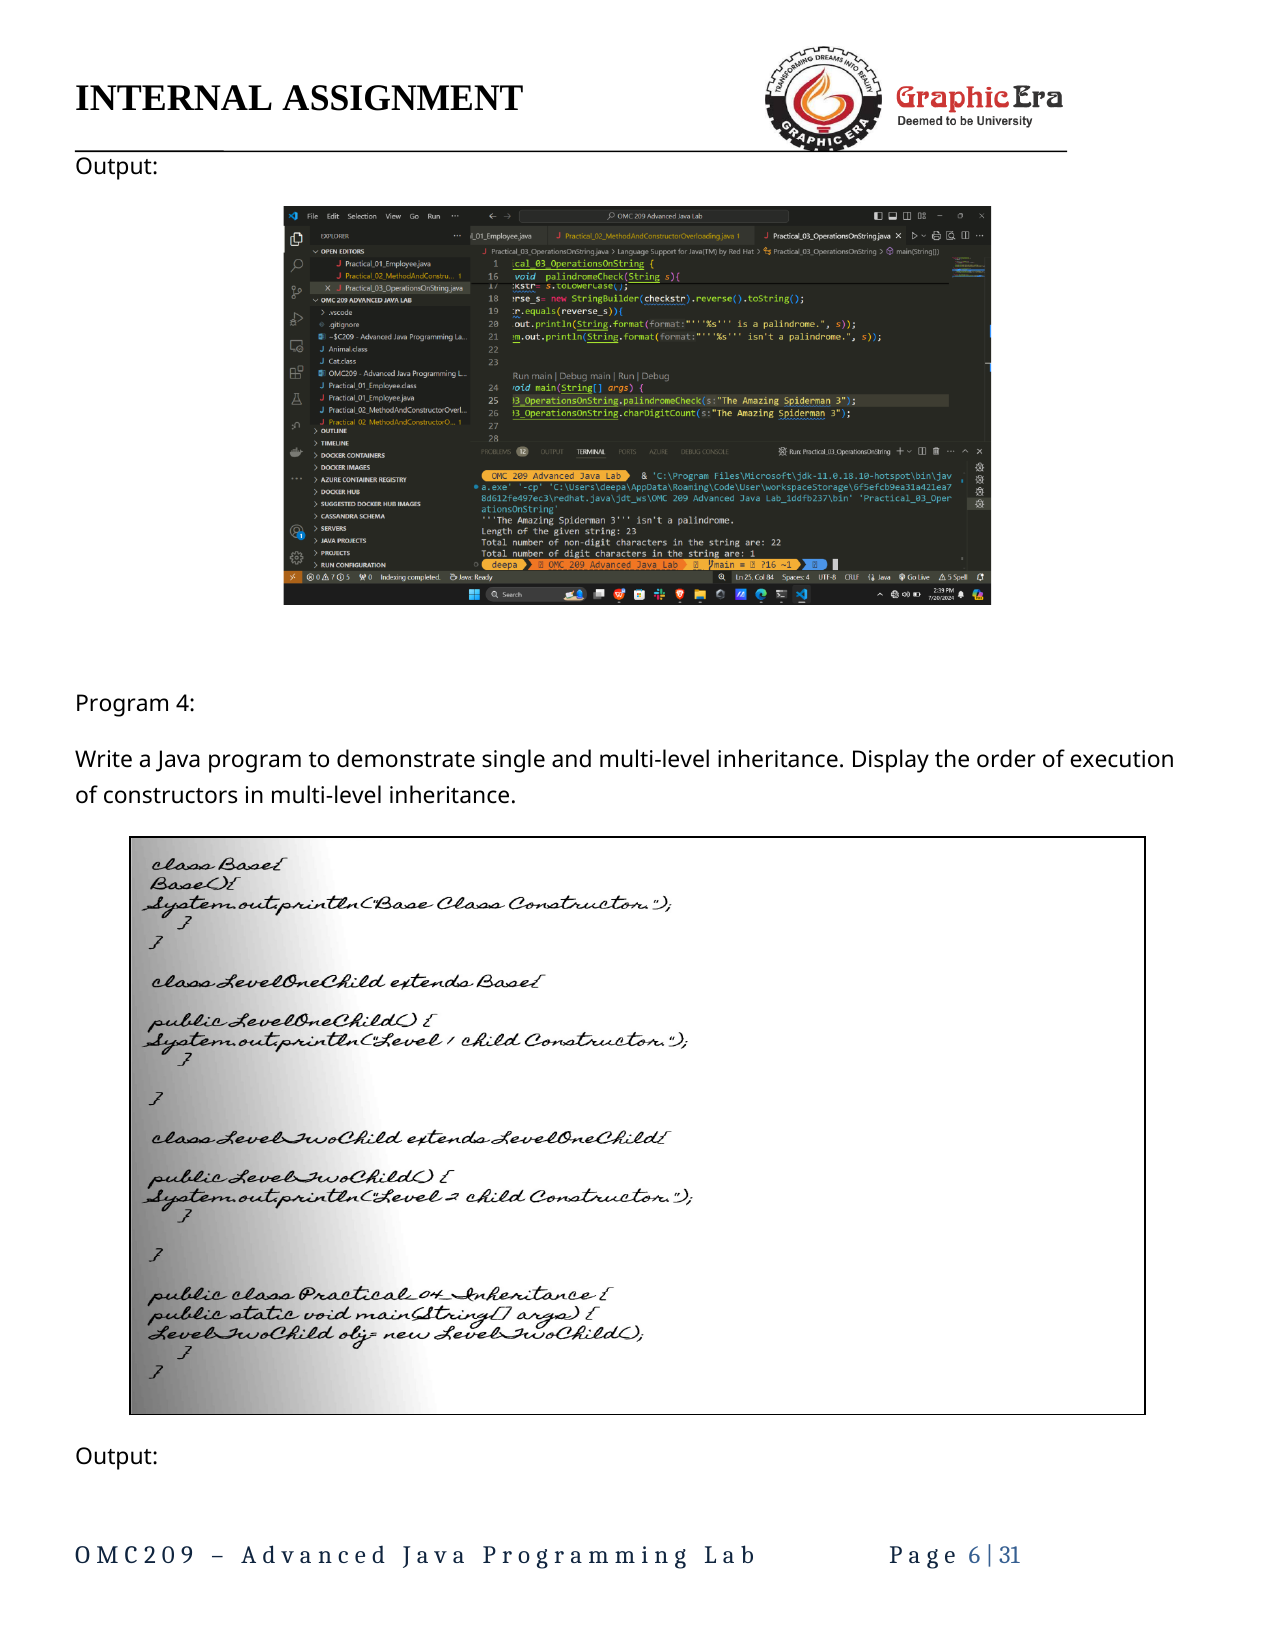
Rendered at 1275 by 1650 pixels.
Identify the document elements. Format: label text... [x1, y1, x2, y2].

picture [283, 206, 992, 605]
text Output: [75, 150, 1200, 181]
picture [892, 73, 1068, 143]
text Program 4: [75, 687, 1200, 718]
picture [131, 838, 1017, 1414]
picture [765, 46, 882, 150]
text Write a Java program to demonstrate single and multi-level inheritance. Display the order of execution of constructors in multi-level inheritance. [75, 743, 1200, 811]
text Output: [75, 1440, 1200, 1472]
